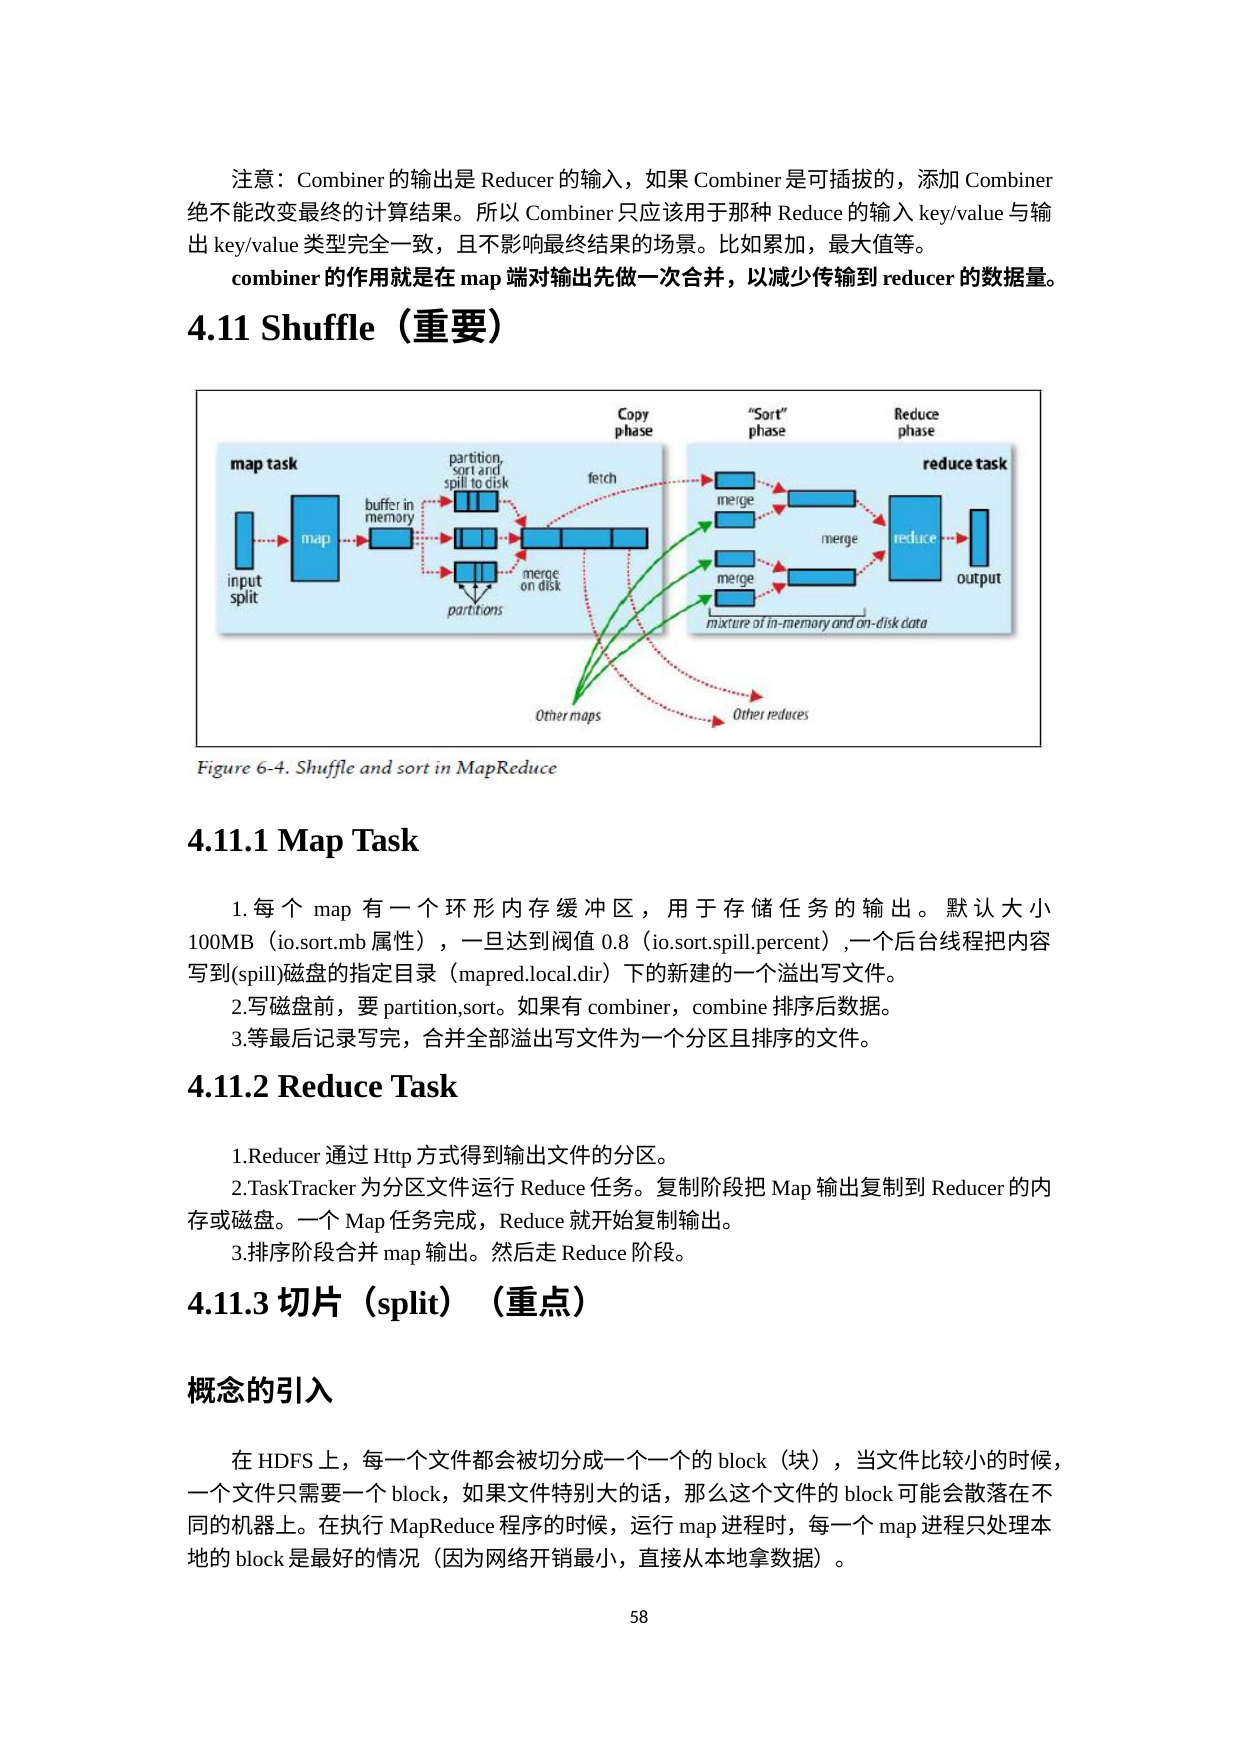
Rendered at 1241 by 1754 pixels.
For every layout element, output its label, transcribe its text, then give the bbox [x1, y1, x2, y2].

text 注意：Combiner的输出是Reducer的输入，如果Combiner是可插拔的，添加Combiner绝不能改变最终的计算结果。所以Combiner只应该用于那种Reduce的输入key/value与输出key/value类型完全一致，且不影响最终结果的场景。比如累加，最大值等。 [187, 162, 1053, 259]
picture [187, 384, 1053, 784]
text 3.排序阶段合并map输出。然后走Reduce阶段。 [187, 1235, 1053, 1267]
text 2.TaskTracker为分区文件运行Reduce任务。复制阶段把Map输出复制到Reducer的内存或磁盘。一个Map任务完成，Reduce就开始复制输出。 [187, 1170, 1053, 1235]
subtitle 4.11 Shuffle（重要） [187, 292, 1053, 357]
subtitle 4.11.1 Map Task [187, 807, 1053, 872]
text 在HDFS上，每一个文件都会被切分成一个一个的block（块），当文件比较小的时候，一个文件只需要一个block，如果文件特别大的话，那么这个文件的block可能会散落在不同的机器上。在执行MapReduce程序的时候，运行map进程时，每一个map进程只处理本地的block是最好的情况（因为网络开销最小，直接从本地拿数据）。 [187, 1443, 1053, 1573]
text 1.每个map有一个环形内存缓冲区，用于存储任务的输出。默认大小100MB（io.sort.mb属性），一旦达到阀值0.8（io.sort.spill.percent）,一个后台线程把内容写到(spill)磁盘的指定目录（mapred.local.dir）下的新建的一个溢出写文件。 [187, 891, 1053, 988]
text combiner的作用就是在map端对输出先做一次合并，以减少传输到reducer的数据量。 [187, 259, 1053, 292]
subtitle 4.11.2 Reduce Task [187, 1053, 1053, 1118]
text 3.等最后记录写完，合并全部溢出写文件为一个分区且排序的文件。 [187, 1021, 1053, 1053]
text 2.写磁盘前，要partition,sort。如果有combiner，combine排序后数据。 [187, 988, 1053, 1021]
subtitle 4.11.3 切片（split）（重点） [187, 1267, 1053, 1332]
text 1.Reducer通过Http方式得到输出文件的分区。 [187, 1137, 1053, 1170]
subtitle 概念的引入 [187, 1356, 1053, 1421]
